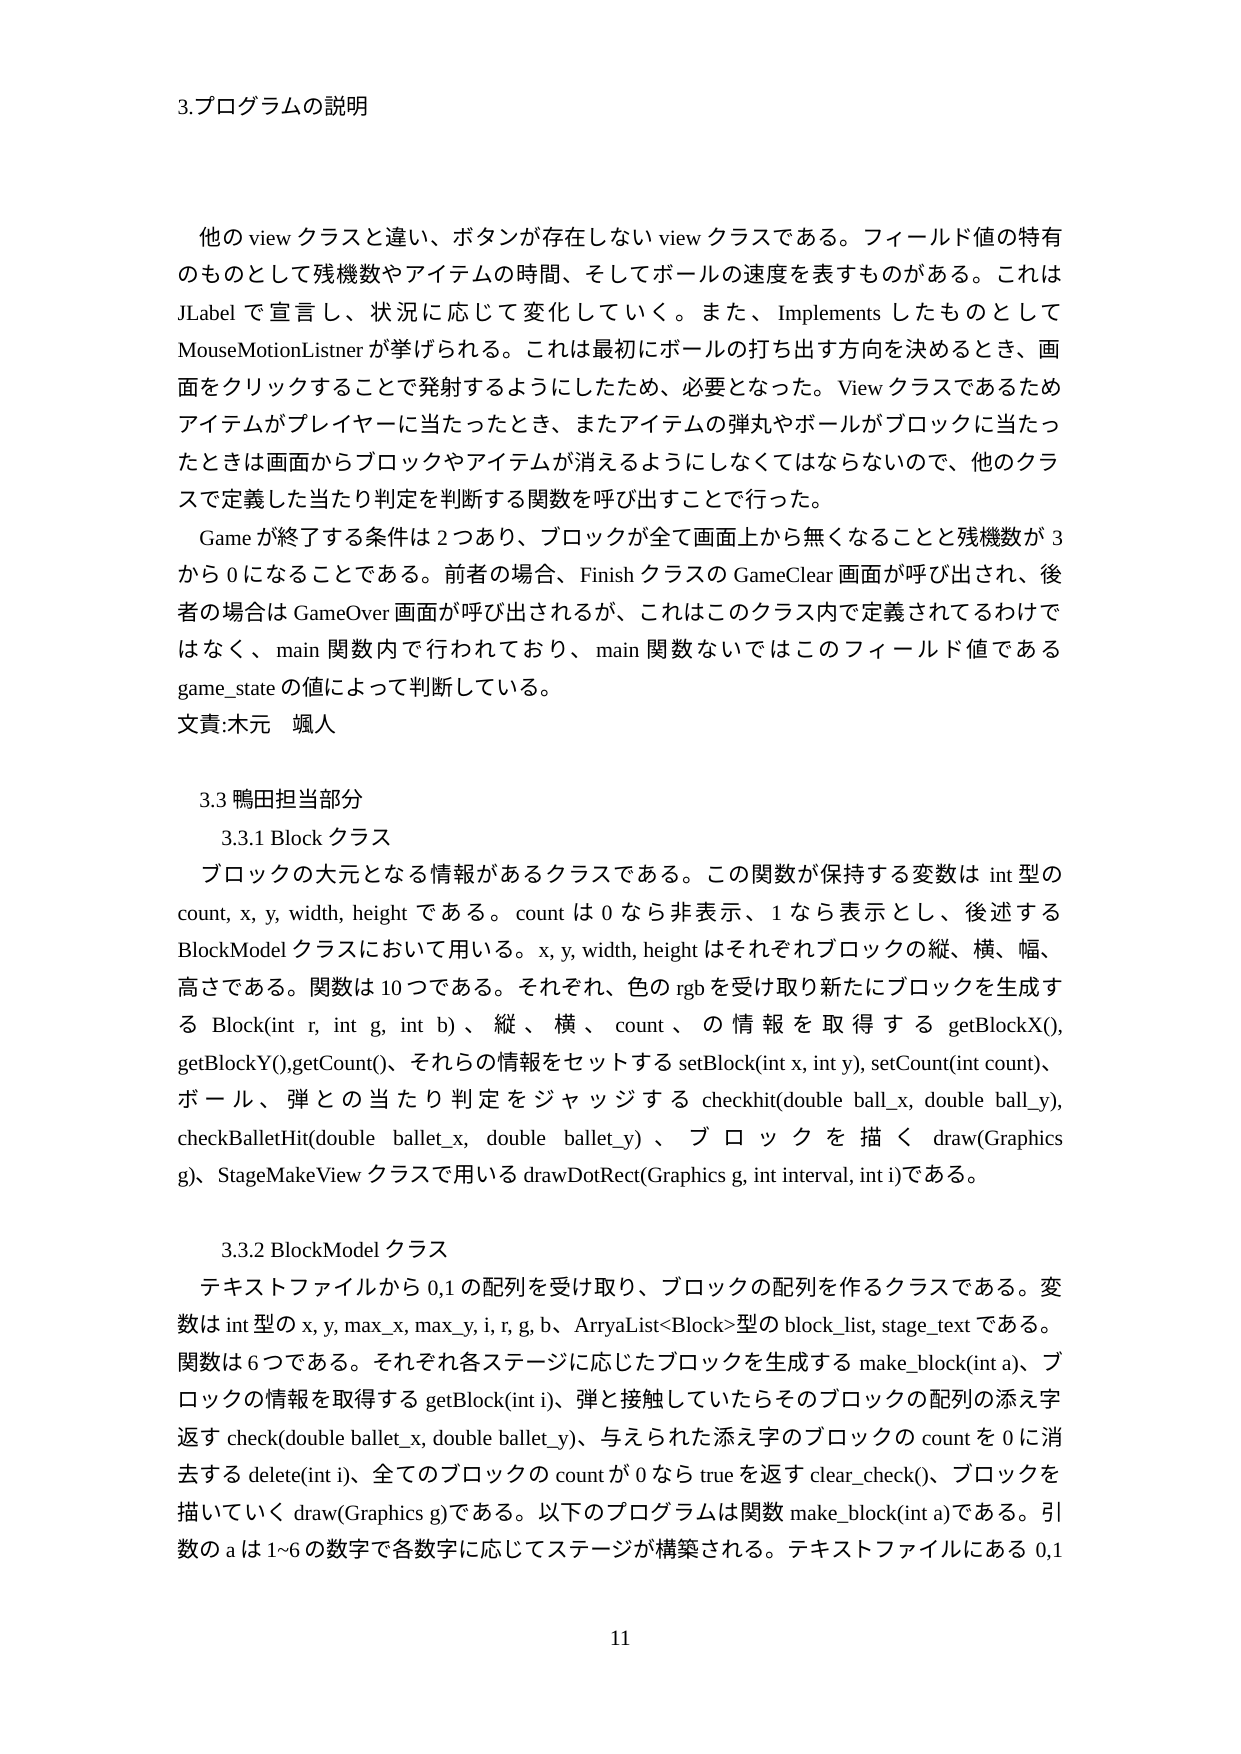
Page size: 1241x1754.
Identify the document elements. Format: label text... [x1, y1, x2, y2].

text 他のviewクラスと違い、ボタンが存在しないviewクラスである。フィールド値の特有のものとして残機数やアイテムの時間、そしてボールの速度を表すものがある。これはJLabelで宣言し、状況に応じて変化していく。また、ImplementsしたものとしてMouseMotionListnerが挙げられる。これは最初にボールの打ち出す方向を決めるとき、画面をクリックすることで発射するようにしたため、必要となった。Viewクラスであるためアイテムがプレイヤーに当たったとき、またアイテムの弾丸やボールがブロックに当たったときは画面からブロックやアイテムが消えるようにしなくてはならないので、他のクラスで定義した当たり判定を判断する関数を呼び出すことで行った。 [177, 217, 1063, 517]
text 3.3.2 BlockModelクラス [177, 1229, 1063, 1267]
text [177, 1267, 1063, 1567]
text 3.3 鴨田担当部分 [177, 779, 1063, 817]
text 文責:木元 颯人 [177, 704, 1063, 742]
text 3.3.1 Blockクラス [177, 817, 1063, 854]
text ブロックの大元となる情報があるクラスである。この関数が保持する変数はint型のcount, x, y, width, heightである。countは0なら非表示、1なら表示とし、後述するBlockModelクラスにおいて用いる。x, y, width, heightはそれぞれブロックの縦、横、幅、高さである。関数は10つである。それぞれ、色のrgbを受け取り新たにブロックを生成するBlock(int r, int g, int b)、縦、横、count、の情報を取得するgetBlockX(), getBlockY(),getCount()、それらの情報をセットするsetBlock(int x, int y), setCount(int count)、ボール、弾との当たり判定をジャッジするcheckhit(double ball_x, double ball_y), checkBalletHit(double ballet_x, double ballet_y)、ブロックを描くdraw(Graphics g)、StageMakeViewクラスで用いるdrawDotRect(Graphics g, int interval, int i)である。 [177, 854, 1063, 1192]
text Gameが終了する条件は2つあり、ブロックが全て画面上から無くなることと残機数が3から0になることである。前者の場合、FinishクラスのGameClear画面が呼び出され、後者の場合はGameOver画面が呼び出されるが、これはこのクラス内で定義されてるわけではなく、main関数内で行われており、main関数ないではこのフィールド値であるgame_stateの値によって判断している。 [177, 517, 1063, 704]
